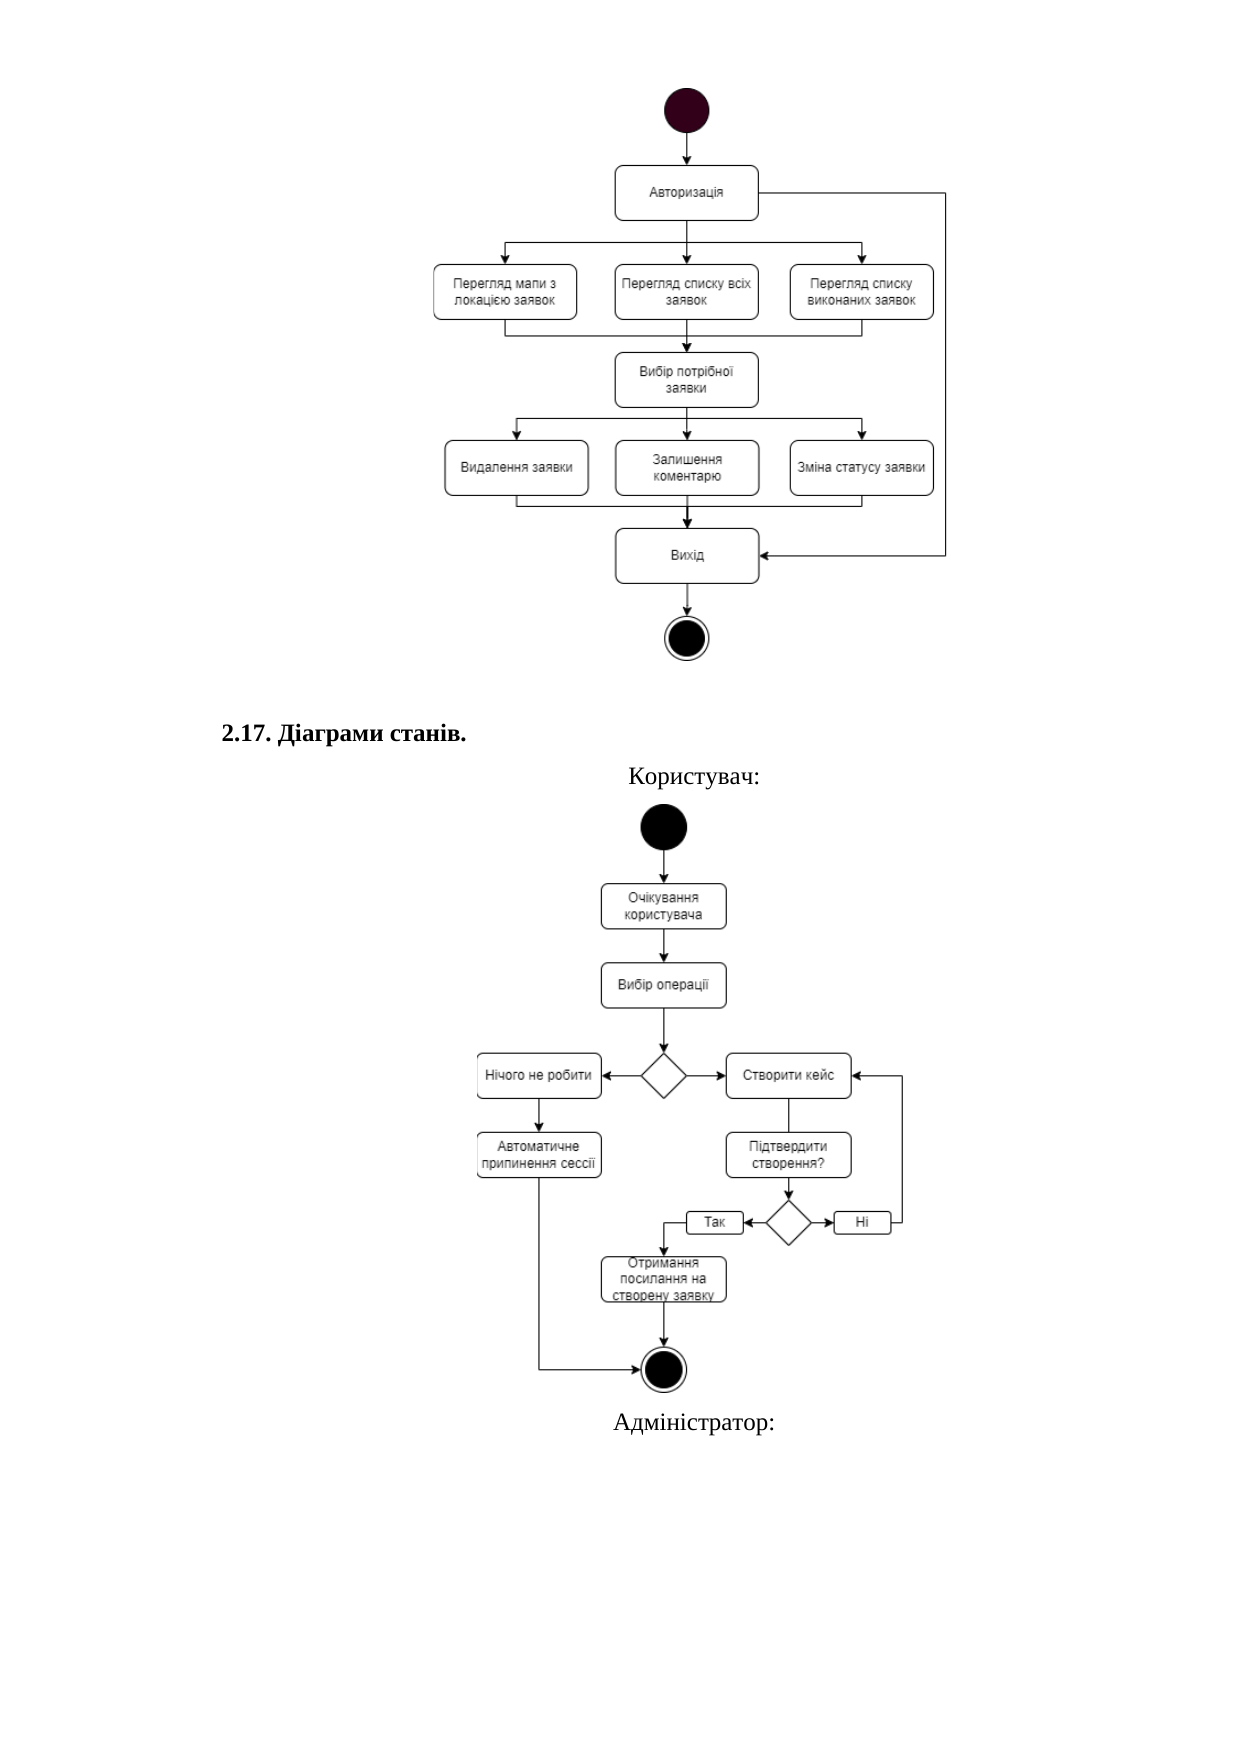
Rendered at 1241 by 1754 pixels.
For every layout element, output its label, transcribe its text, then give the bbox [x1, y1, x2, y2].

list Адміністратор: [148, 1407, 1166, 1436]
list 2.17. Діаграми станів. [148, 718, 1166, 747]
picture [433, 88, 955, 661]
picture [477, 804, 912, 1393]
list Користувач: [148, 761, 1166, 790]
